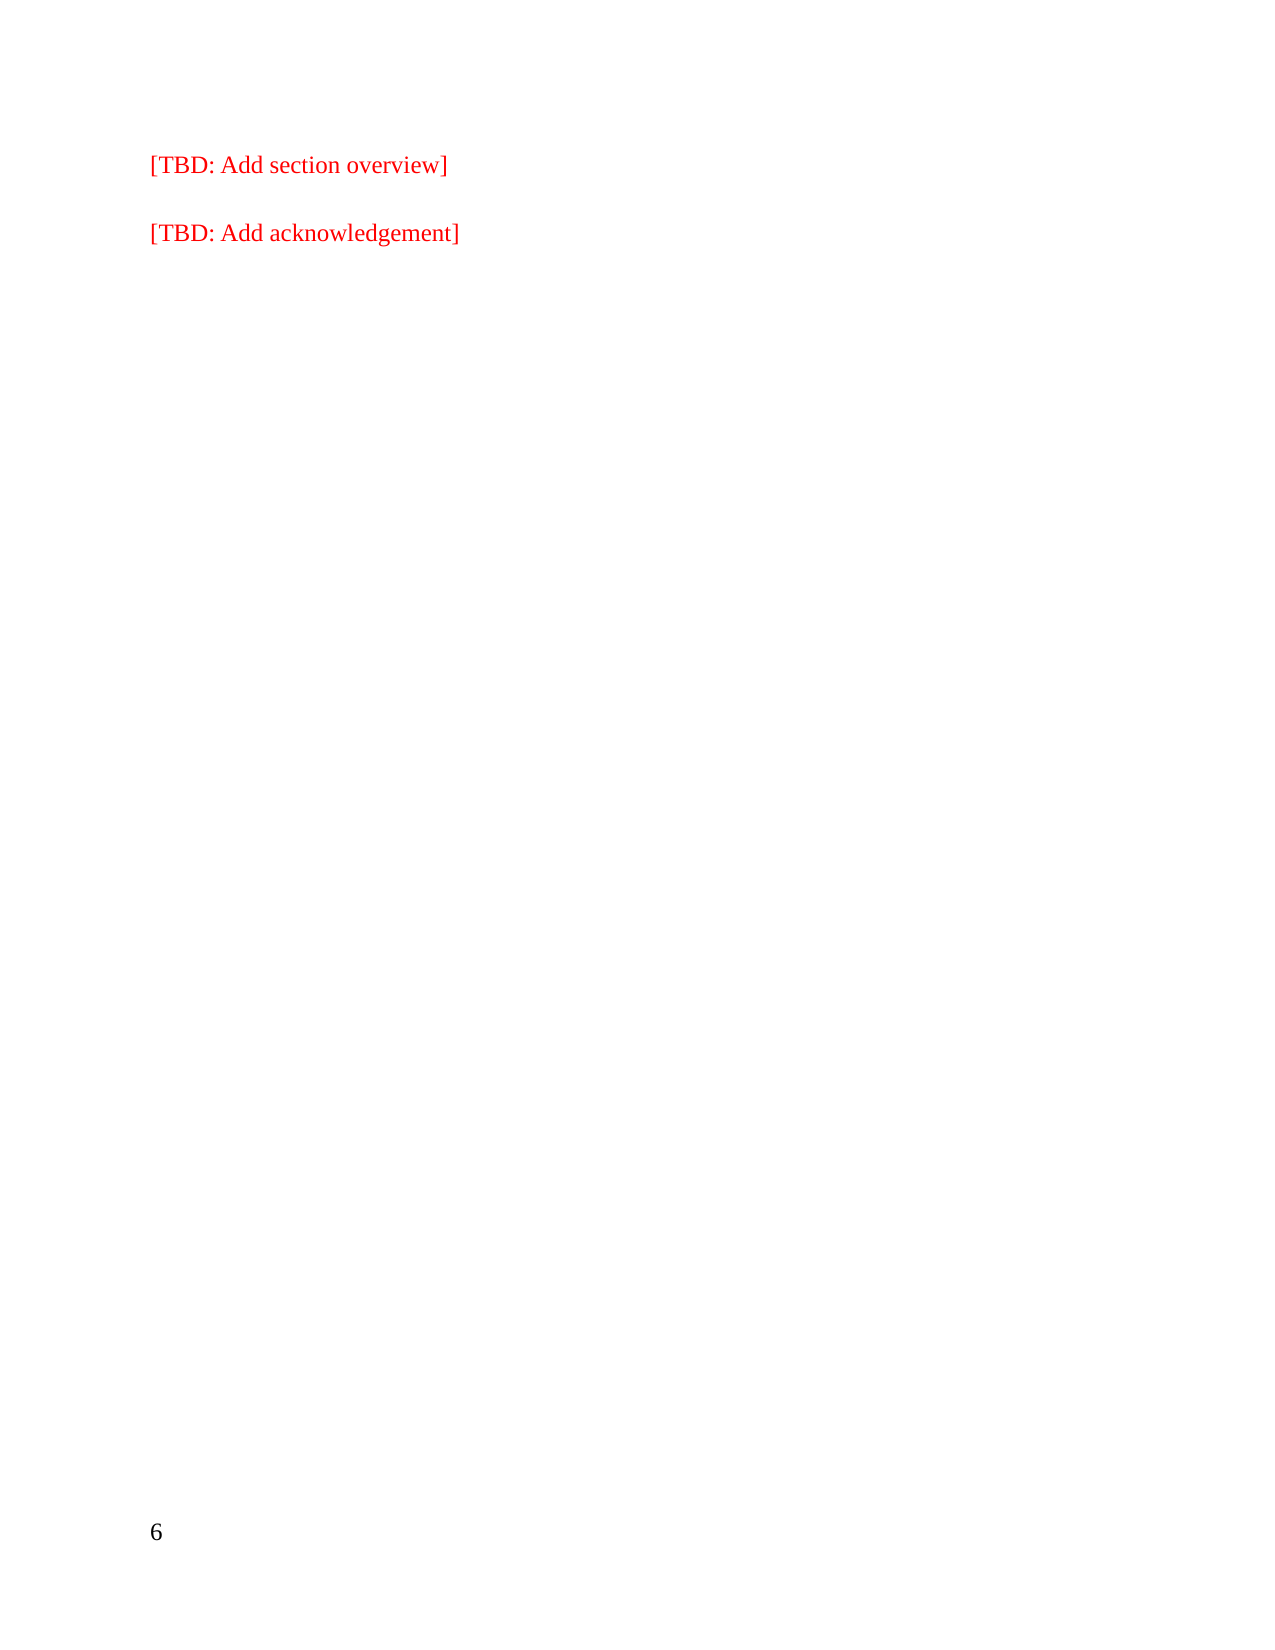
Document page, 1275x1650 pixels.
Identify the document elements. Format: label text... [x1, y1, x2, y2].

text [TBD: Add acknowledgement] [150, 218, 1125, 247]
text [TBD: Add section overview] [150, 150, 1125, 179]
